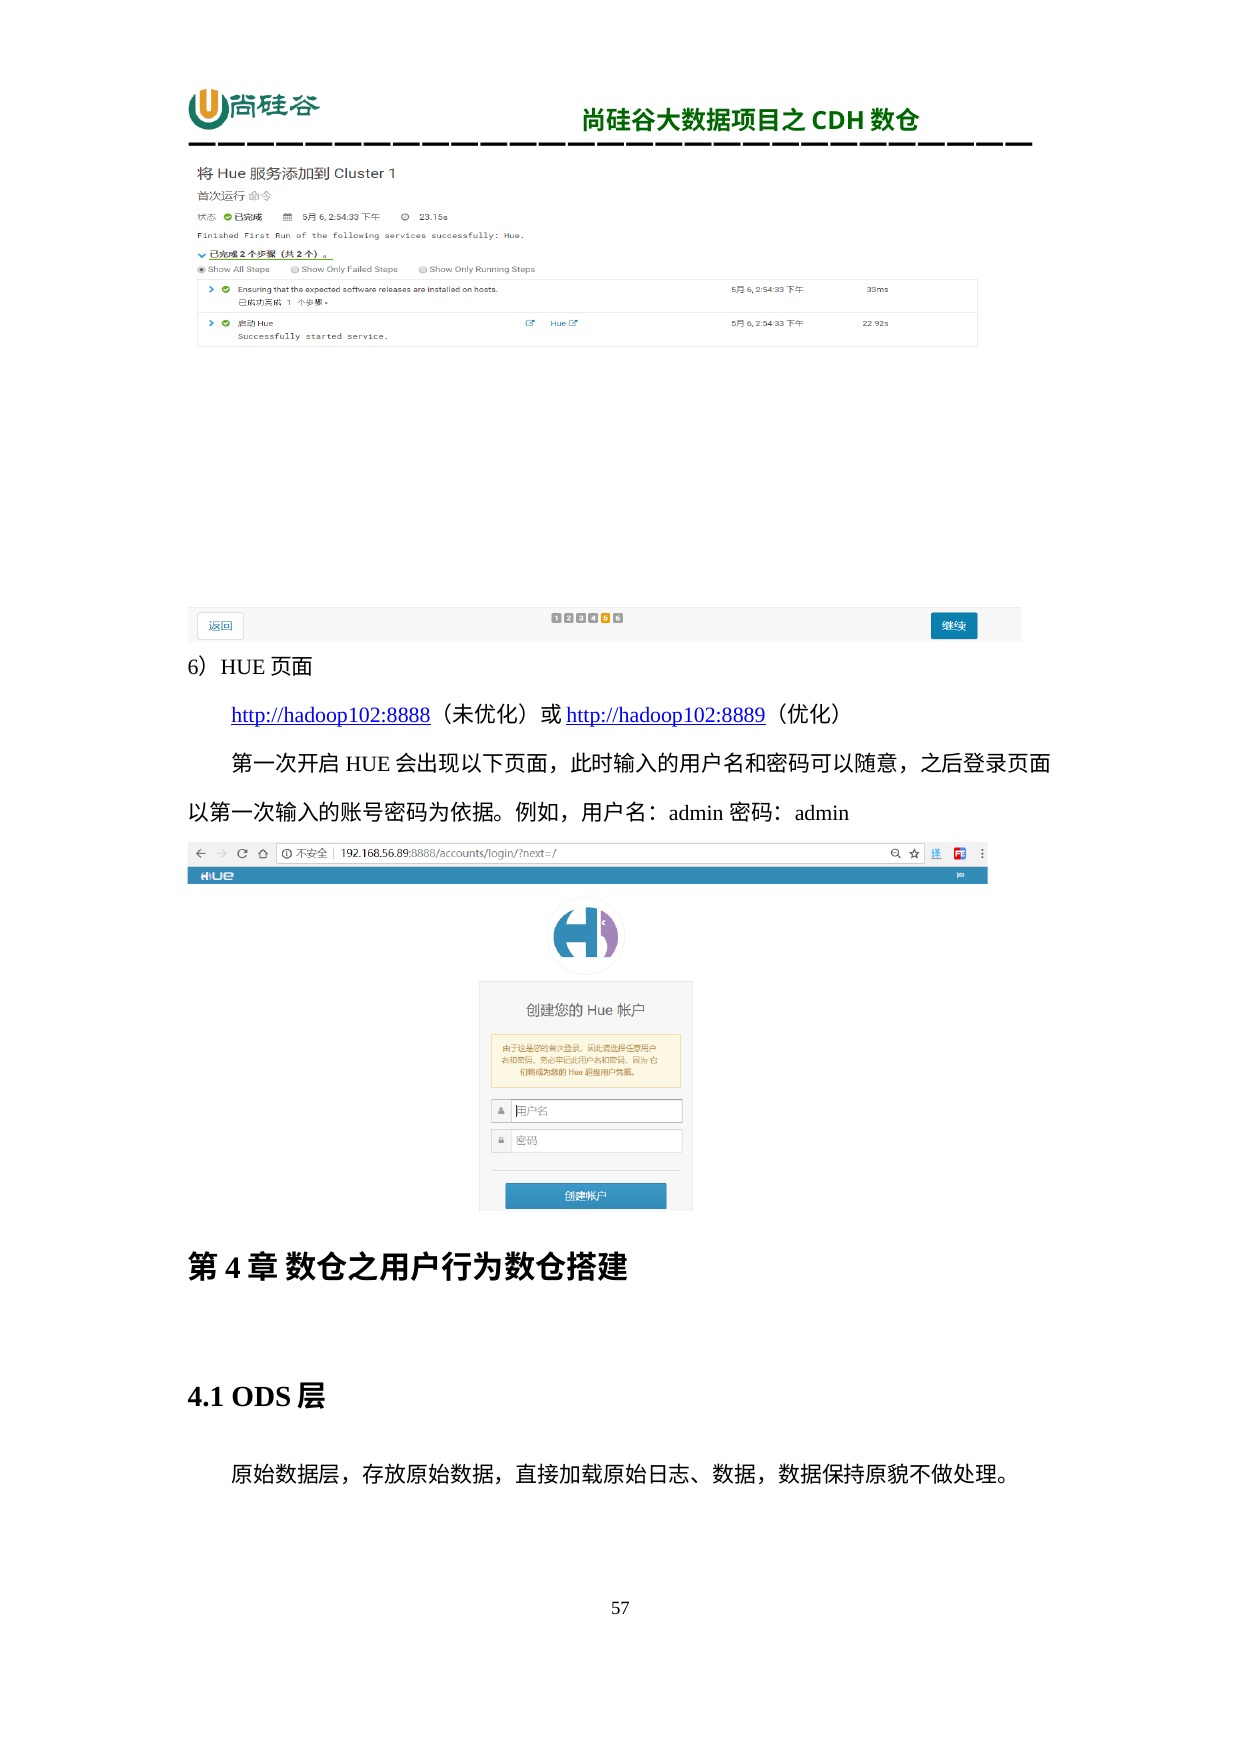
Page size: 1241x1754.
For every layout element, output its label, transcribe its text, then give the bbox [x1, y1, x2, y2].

picture [187, 161, 1022, 642]
subtitle 4.1 ODS层 [187, 1361, 1053, 1426]
text 6）HUE页面 [187, 649, 1053, 681]
text 原始数据层，存放原始数据，直接加载原始日志、数据，数据保持原貌不做处理。 [187, 1456, 1053, 1489]
text 第一次开启HUE会出现以下页面，此时输入的用户名和密码可以随意，之后登录页面以第一次输入的账号密码为依据。例如，用户名：admin 密码：admin [187, 745, 1053, 827]
picture [187, 88, 320, 130]
text 第4章 数仓之用户行为数仓搭建 [187, 1232, 1053, 1297]
picture [187, 842, 988, 1211]
text http://hadoop102:8888（未优化）或http://hadoop102:8889（优化） [187, 697, 1053, 729]
